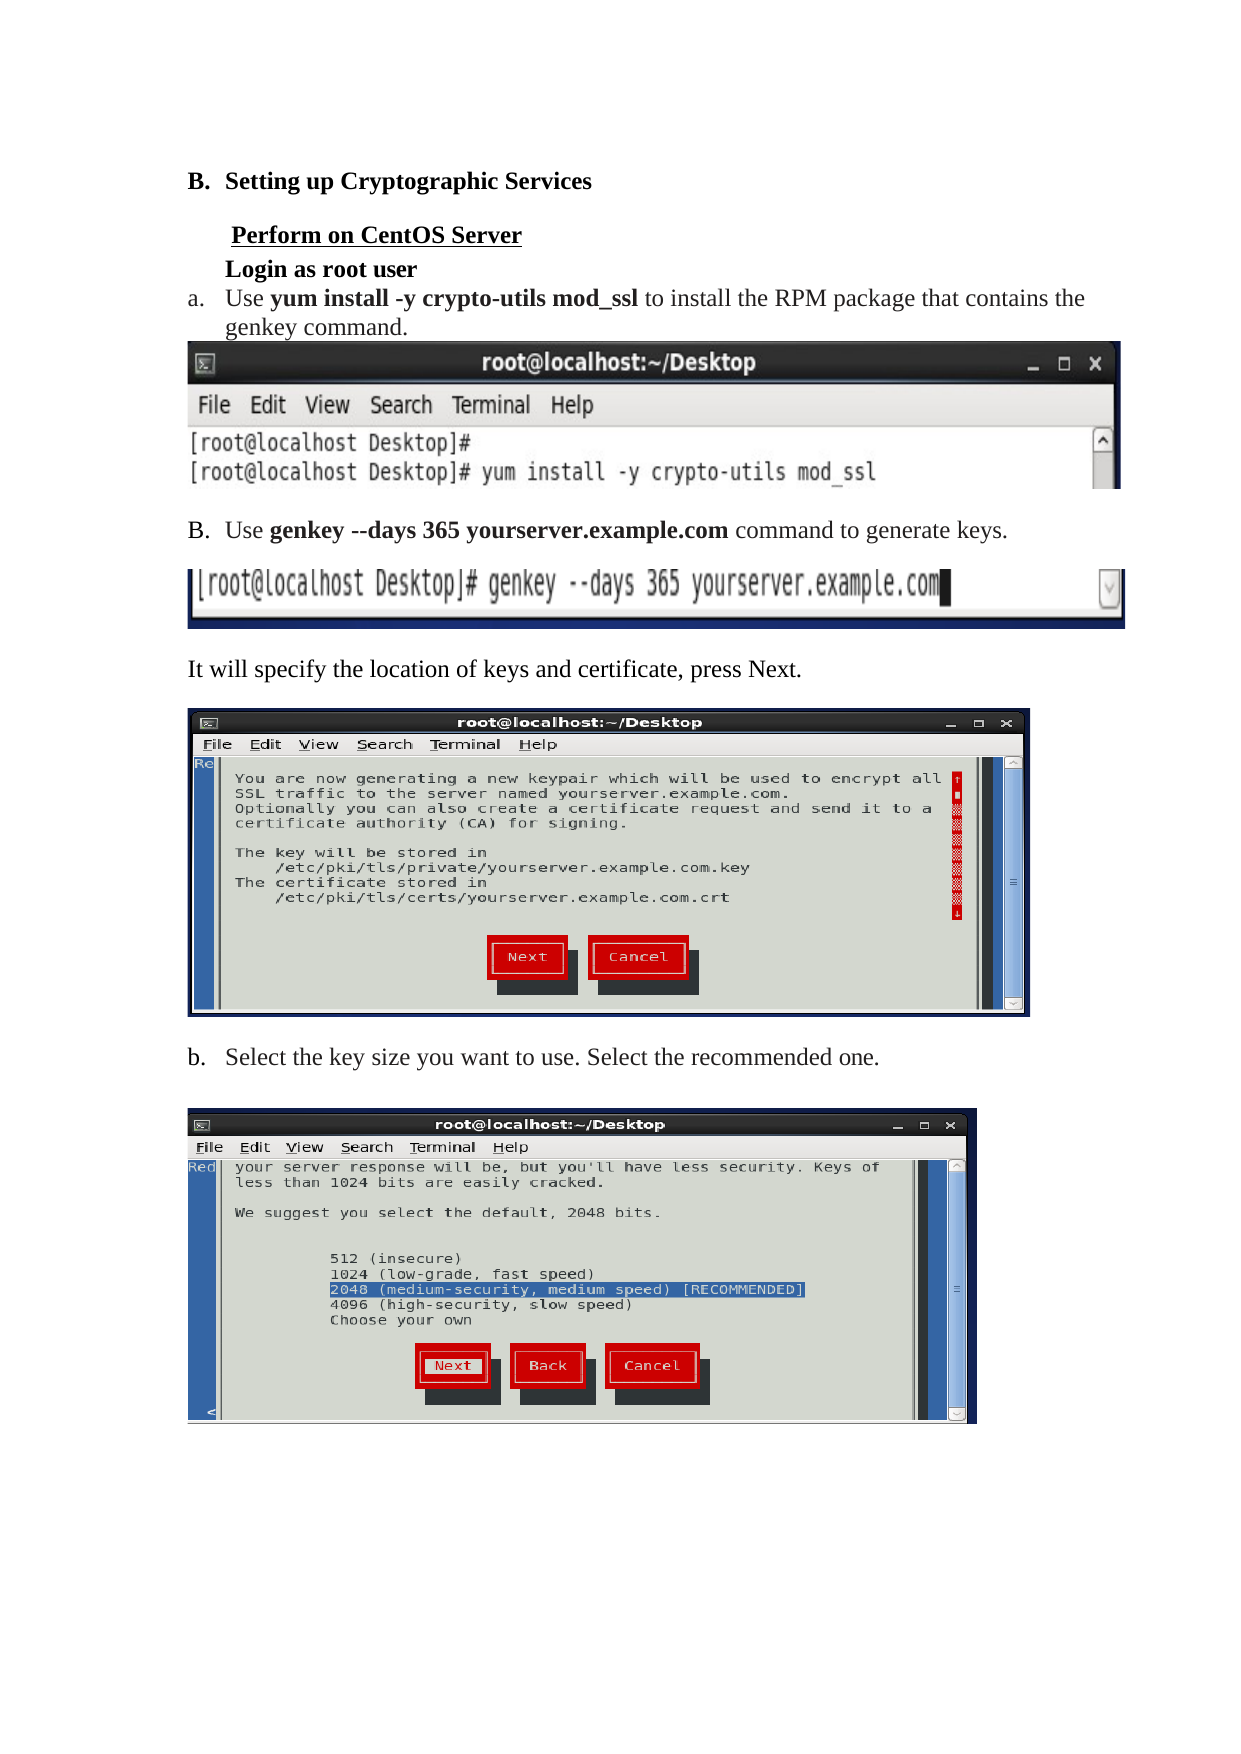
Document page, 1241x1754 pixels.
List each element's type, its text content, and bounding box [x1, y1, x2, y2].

text Login as root user [225, 254, 1240, 283]
picture [187, 341, 1121, 489]
subtitle Setting up Cryptographic Services [187, 141, 655, 194]
picture [187, 569, 1126, 629]
picture [187, 708, 1031, 1017]
text It will specify the location of keys and certificate, press Next. [187, 592, 1240, 682]
subtitle Perform on CentOS Server [225, 196, 655, 249]
picture [187, 1108, 977, 1424]
text B. Use genkey --days 365 yourserver.example.com command to generate keys. [187, 515, 1240, 544]
list Use yum install -y crypto-utils mod_ssl to install the RPM package that contains the genkey command. [187, 283, 1091, 341]
